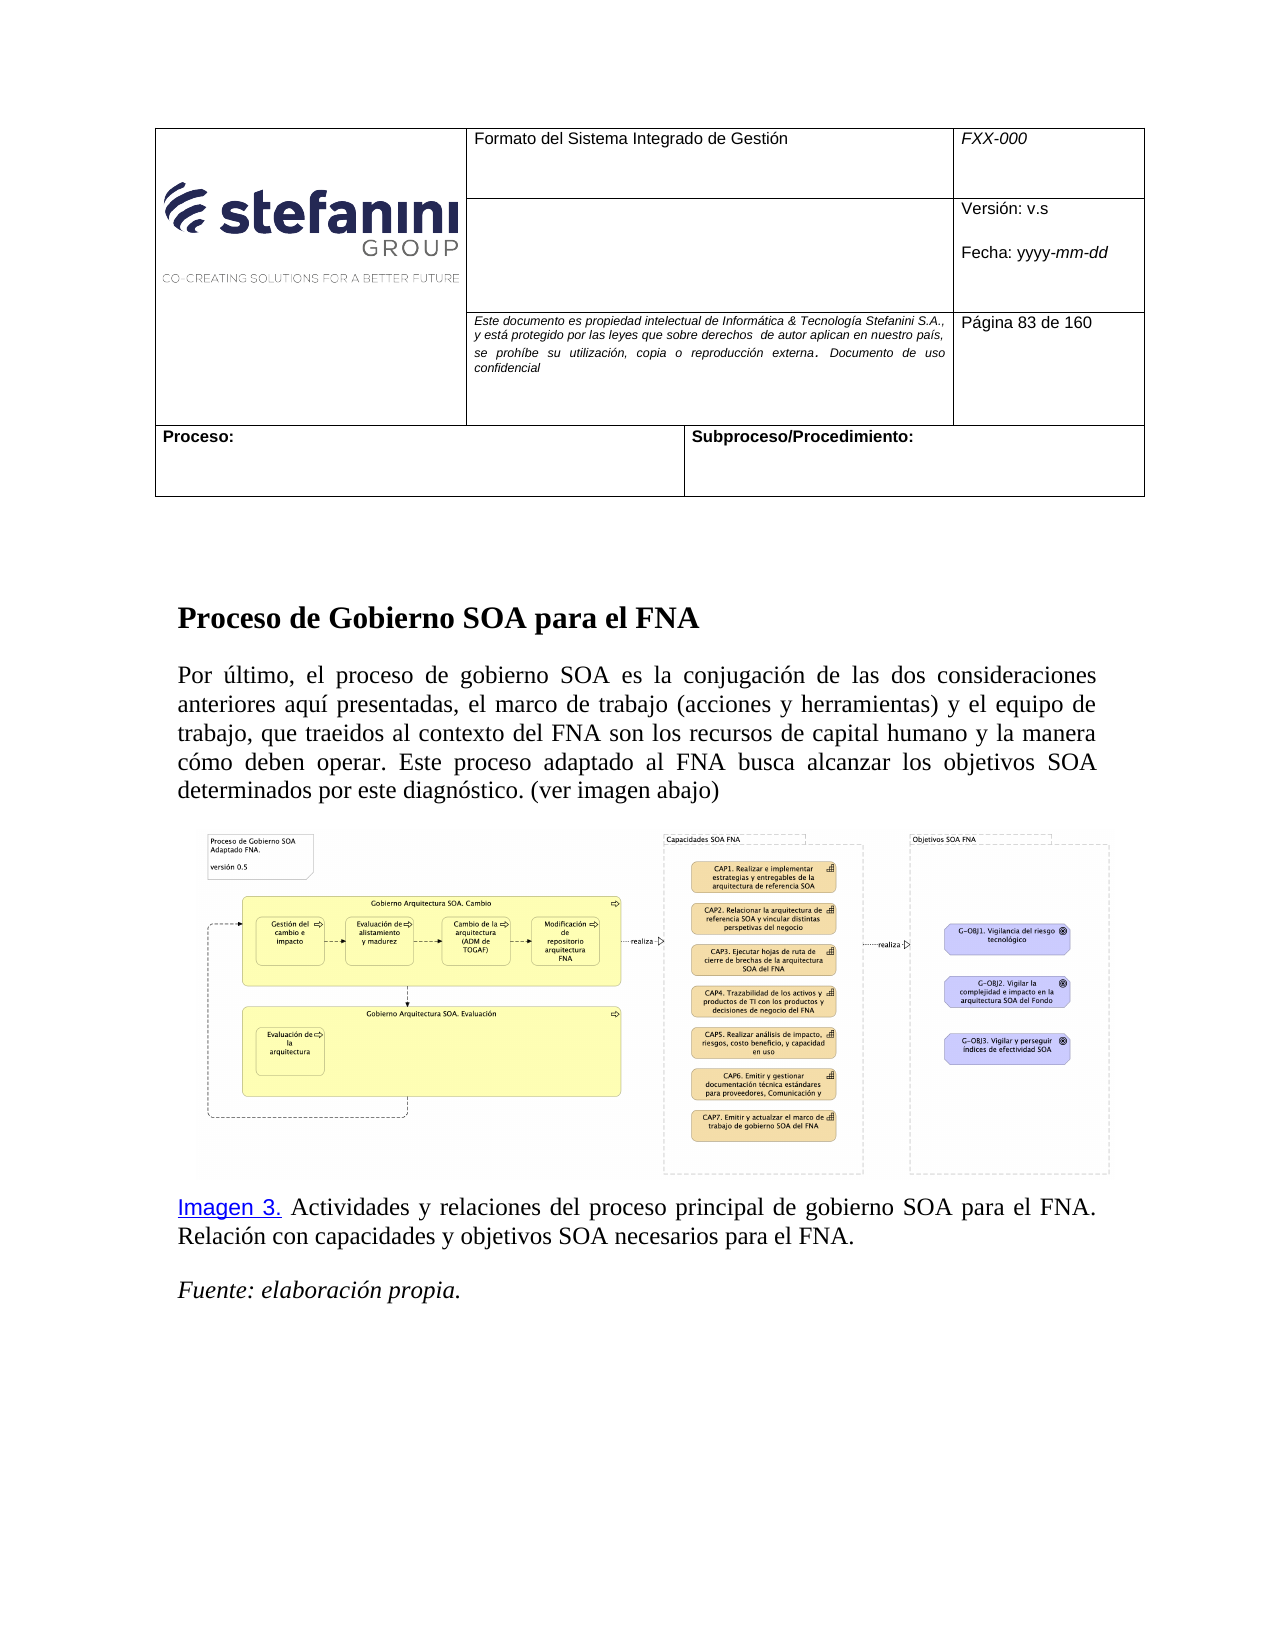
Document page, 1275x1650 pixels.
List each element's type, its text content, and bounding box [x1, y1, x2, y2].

text Imagen 3. Actividades y relaciones del proceso principal de gobierno SOA para el FNA. Relación con capacidades y objetivos SOA necesarios para el FNA. [177, 1192, 1098, 1250]
picture [162, 182, 460, 286]
subtitle Proceso de Gobierno SOA para el FNA [177, 599, 1098, 635]
text Por último, el proceso de gobierno SOA es la conjugación de las dos consideraciones anteriores aquí presentadas, el marco de trabajo (acciones y herramientas) y el equipo de trabajo, que traeidos al contexto del FNA son los recursos de capital humano y la manera cómo deben operar. Este proceso adaptado al FNA busca alcanzar los objetivos SOA determinados por este diagnóstico. (ver imagen abajo) [177, 660, 1098, 804]
text Fuente: elaboración propia. [177, 1275, 1098, 1304]
picture [196, 829, 1115, 1180]
